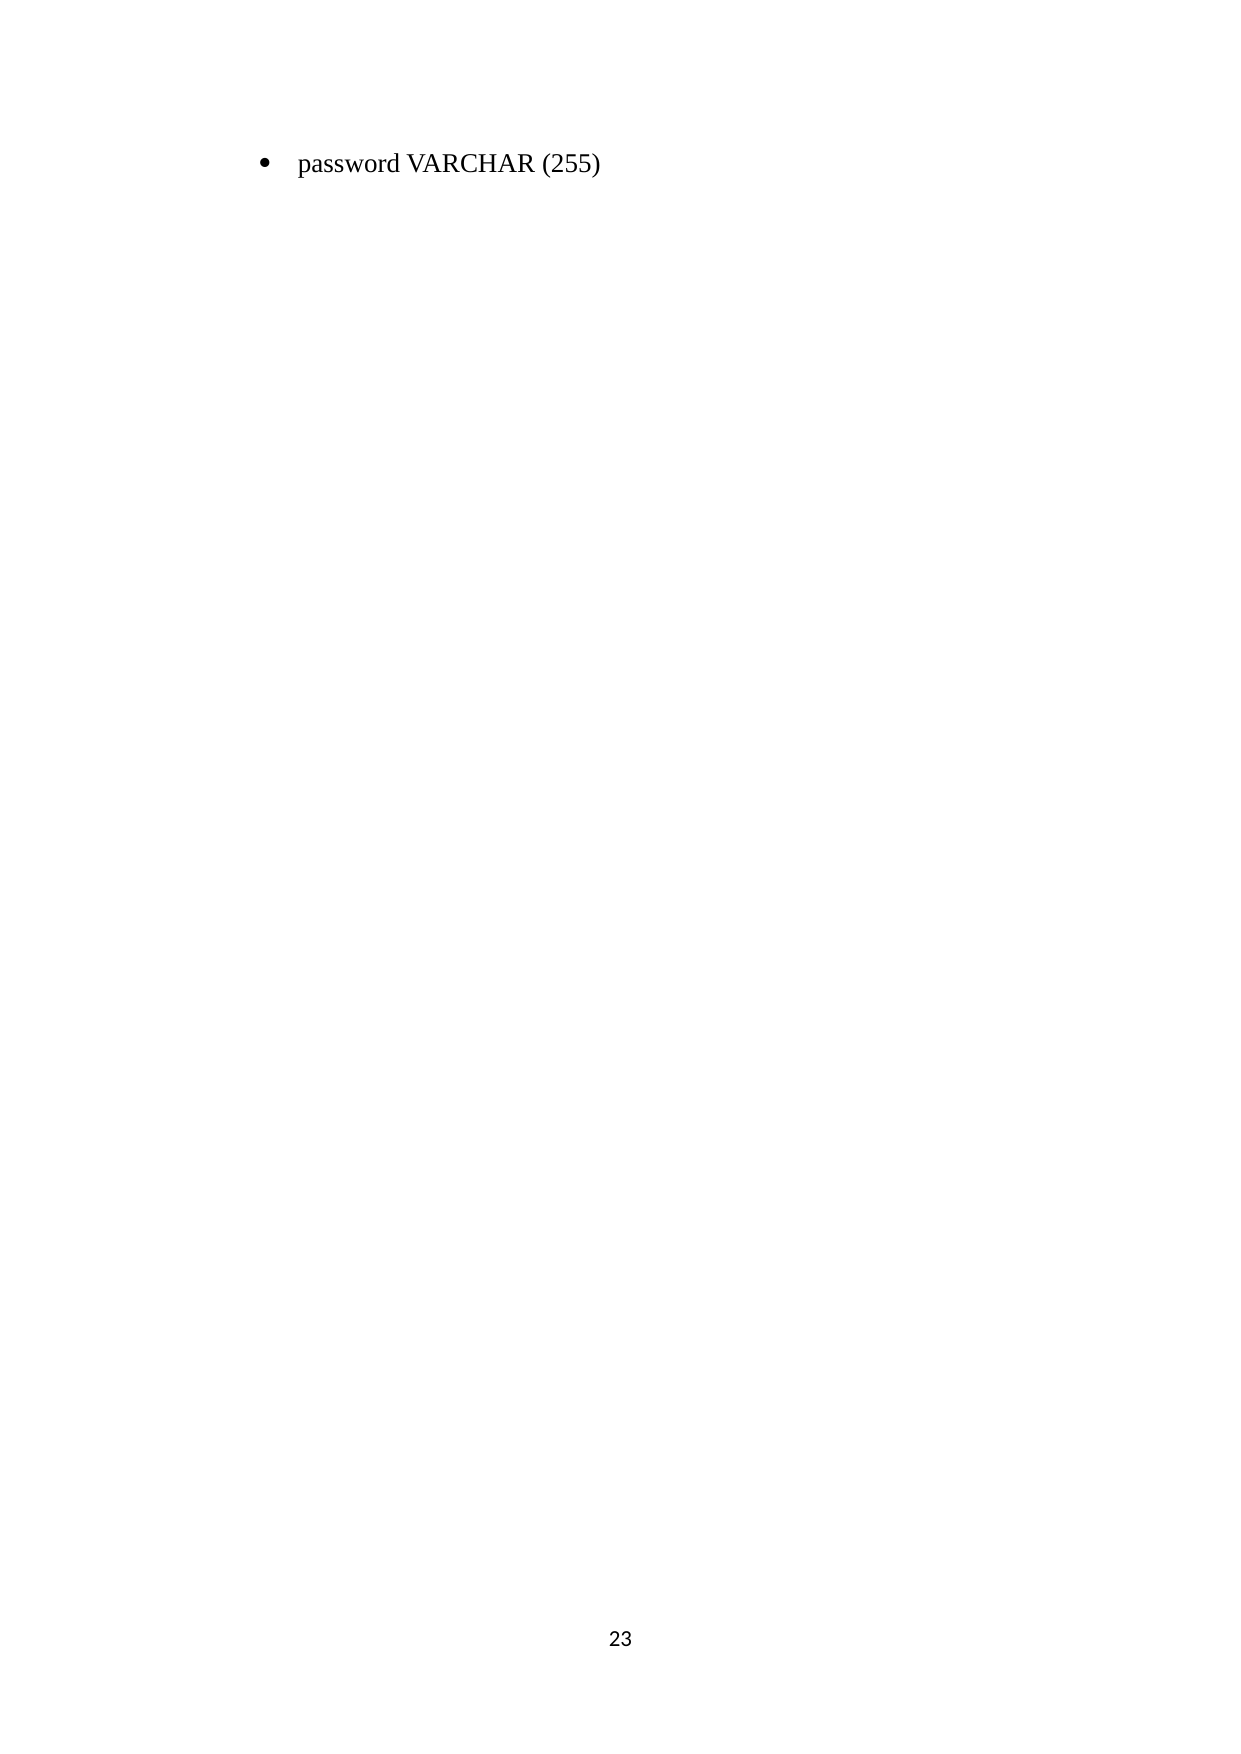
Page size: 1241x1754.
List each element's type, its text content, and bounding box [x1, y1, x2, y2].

list password VARCHAR (255) [260, 148, 1093, 179]
